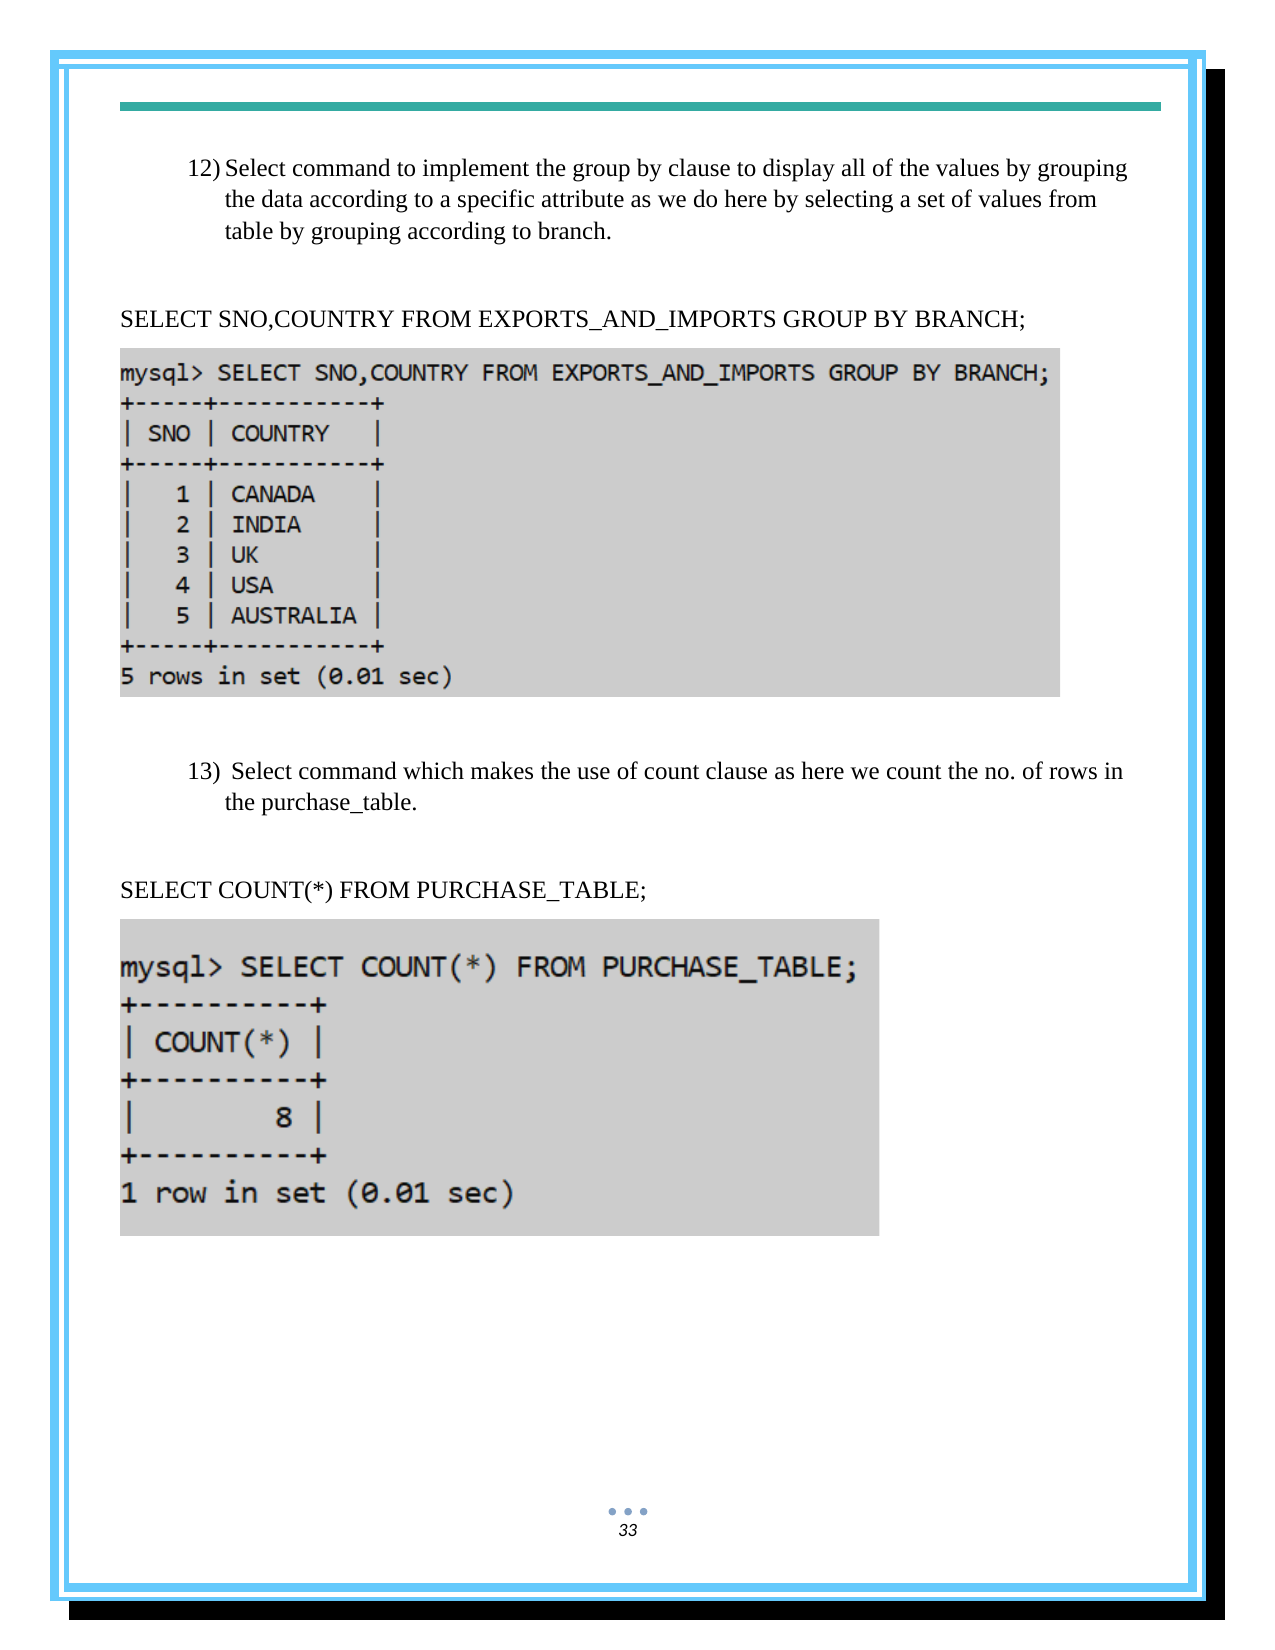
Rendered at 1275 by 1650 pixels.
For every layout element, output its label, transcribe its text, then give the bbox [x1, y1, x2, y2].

text SELECT COUNT(*) FROM PURCHASE_TABLE; [120, 875, 1136, 904]
picture [120, 348, 1061, 697]
text SELECT SNO,COUNTRY FROM EXPORTS_AND_IMPORTS GROUP BY BRANCH; [120, 304, 1136, 333]
picture [120, 919, 880, 1236]
list Select command which makes the use of count clause as here we count the no. of rows in the purchase_table. [187, 756, 1136, 816]
list Select command to implement the group by clause to display all of the values by grouping the data according to a specific attribute as we do here by selecting a set of values from table by grouping according to branch. [187, 153, 1136, 245]
